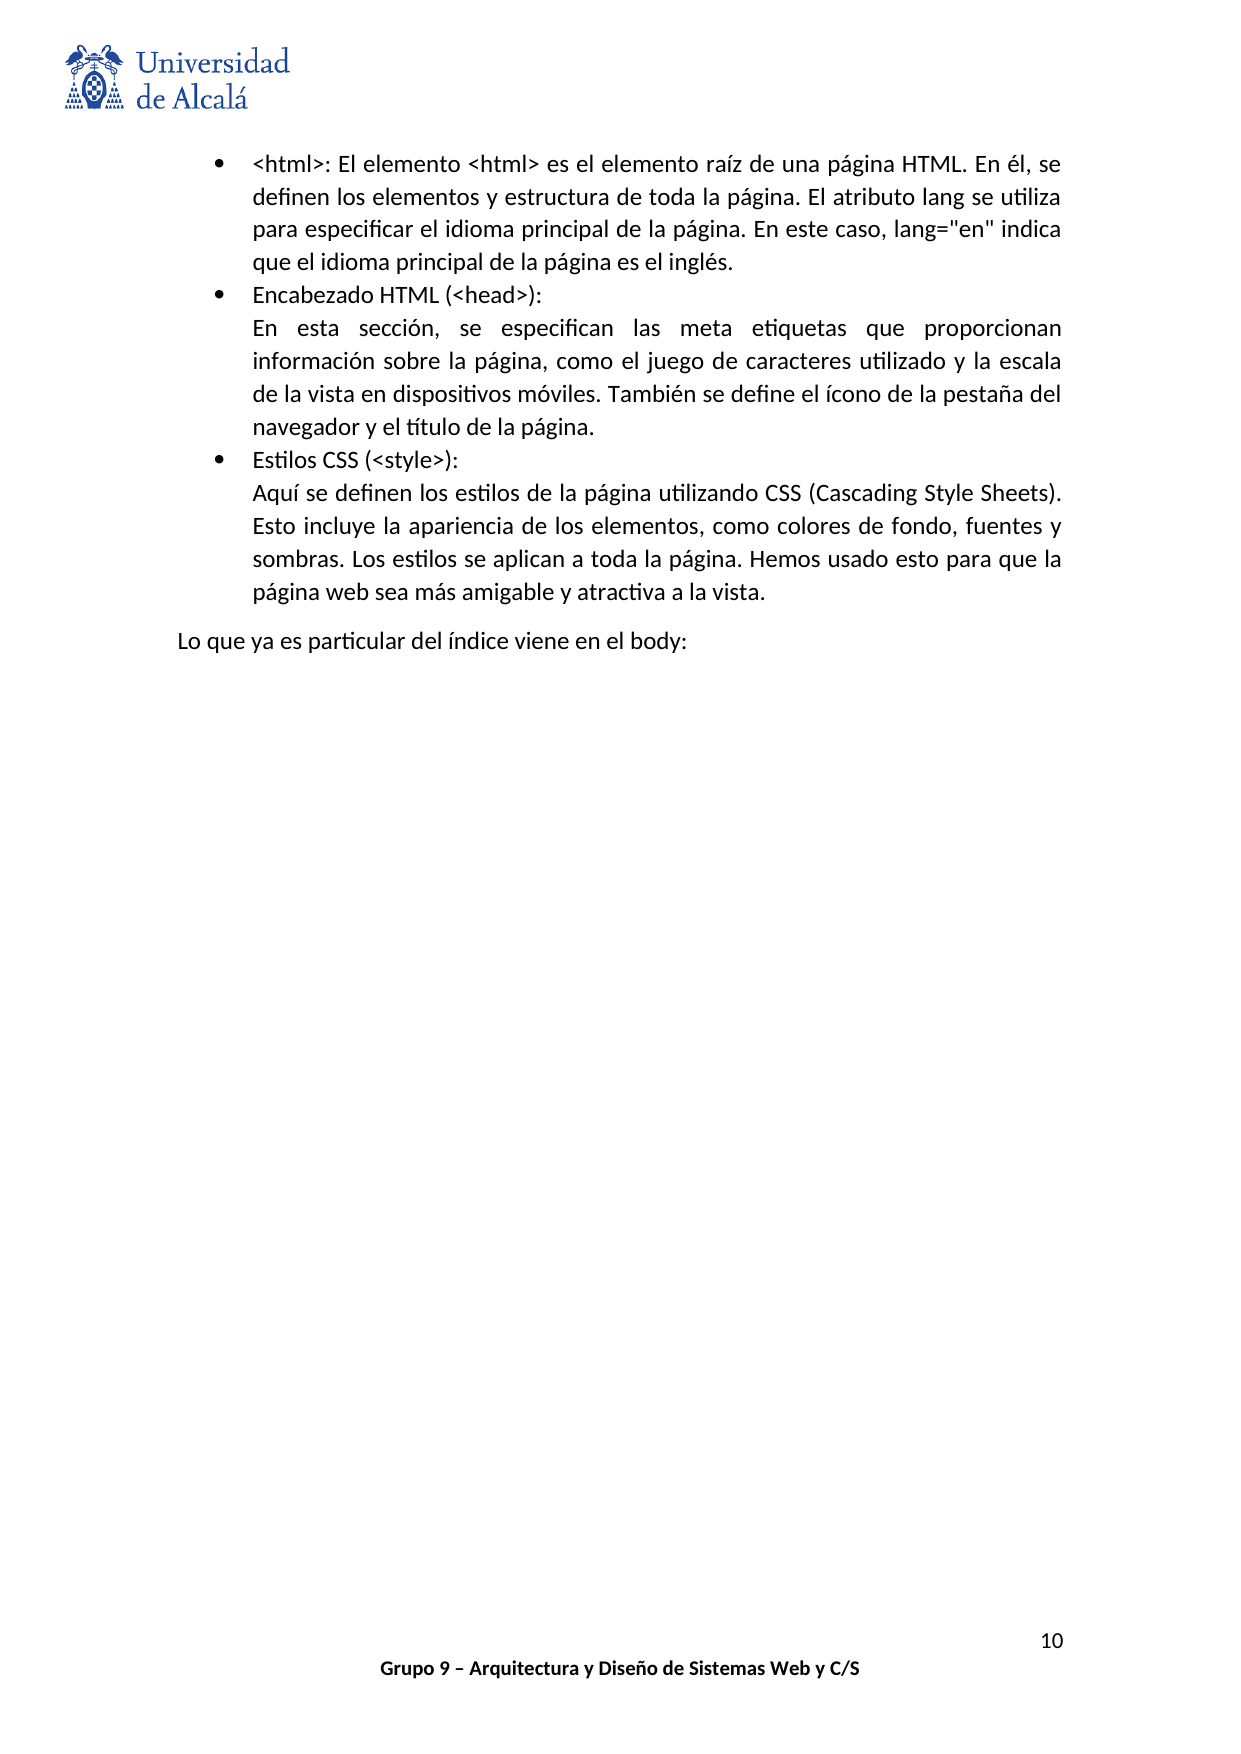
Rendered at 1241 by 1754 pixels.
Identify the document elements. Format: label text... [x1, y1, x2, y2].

list En esta sección, se especifican las meta etiquetas que proporcionan información sobre la página, como el juego de caracteres utilizado y la escala de la vista en dispositivos móviles. También se define el ícono de la pestaña del navegador y el título de la página. [252, 312, 1063, 442]
list Aquí se definen los estilos de la página utilizando CSS (Cascading Style Sheets). Esto incluye la apariencia de los elementos, como colores de fondo, fuentes y sombras. Los estilos se aplican a toda la página. Hemos usado esto para que la página web sea más amigable y atractiva a la vista. [252, 477, 1063, 606]
text Lo que ya es particular del índice viene en el body: [177, 625, 1063, 656]
list Encabezado HTML (<head>): [215, 279, 1063, 310]
picture [57, 36, 297, 117]
list Estilos CSS (<style>): [215, 444, 1063, 474]
list <html>: El elemento <html> es el elemento raíz de una página HTML. En él, se definen los elementos y estructura de toda la página. El atributo lang se utiliza para especificar el idioma principal de la página. En este caso, lang="en" indica que el idioma principal de la página es el inglés. [215, 148, 1063, 277]
